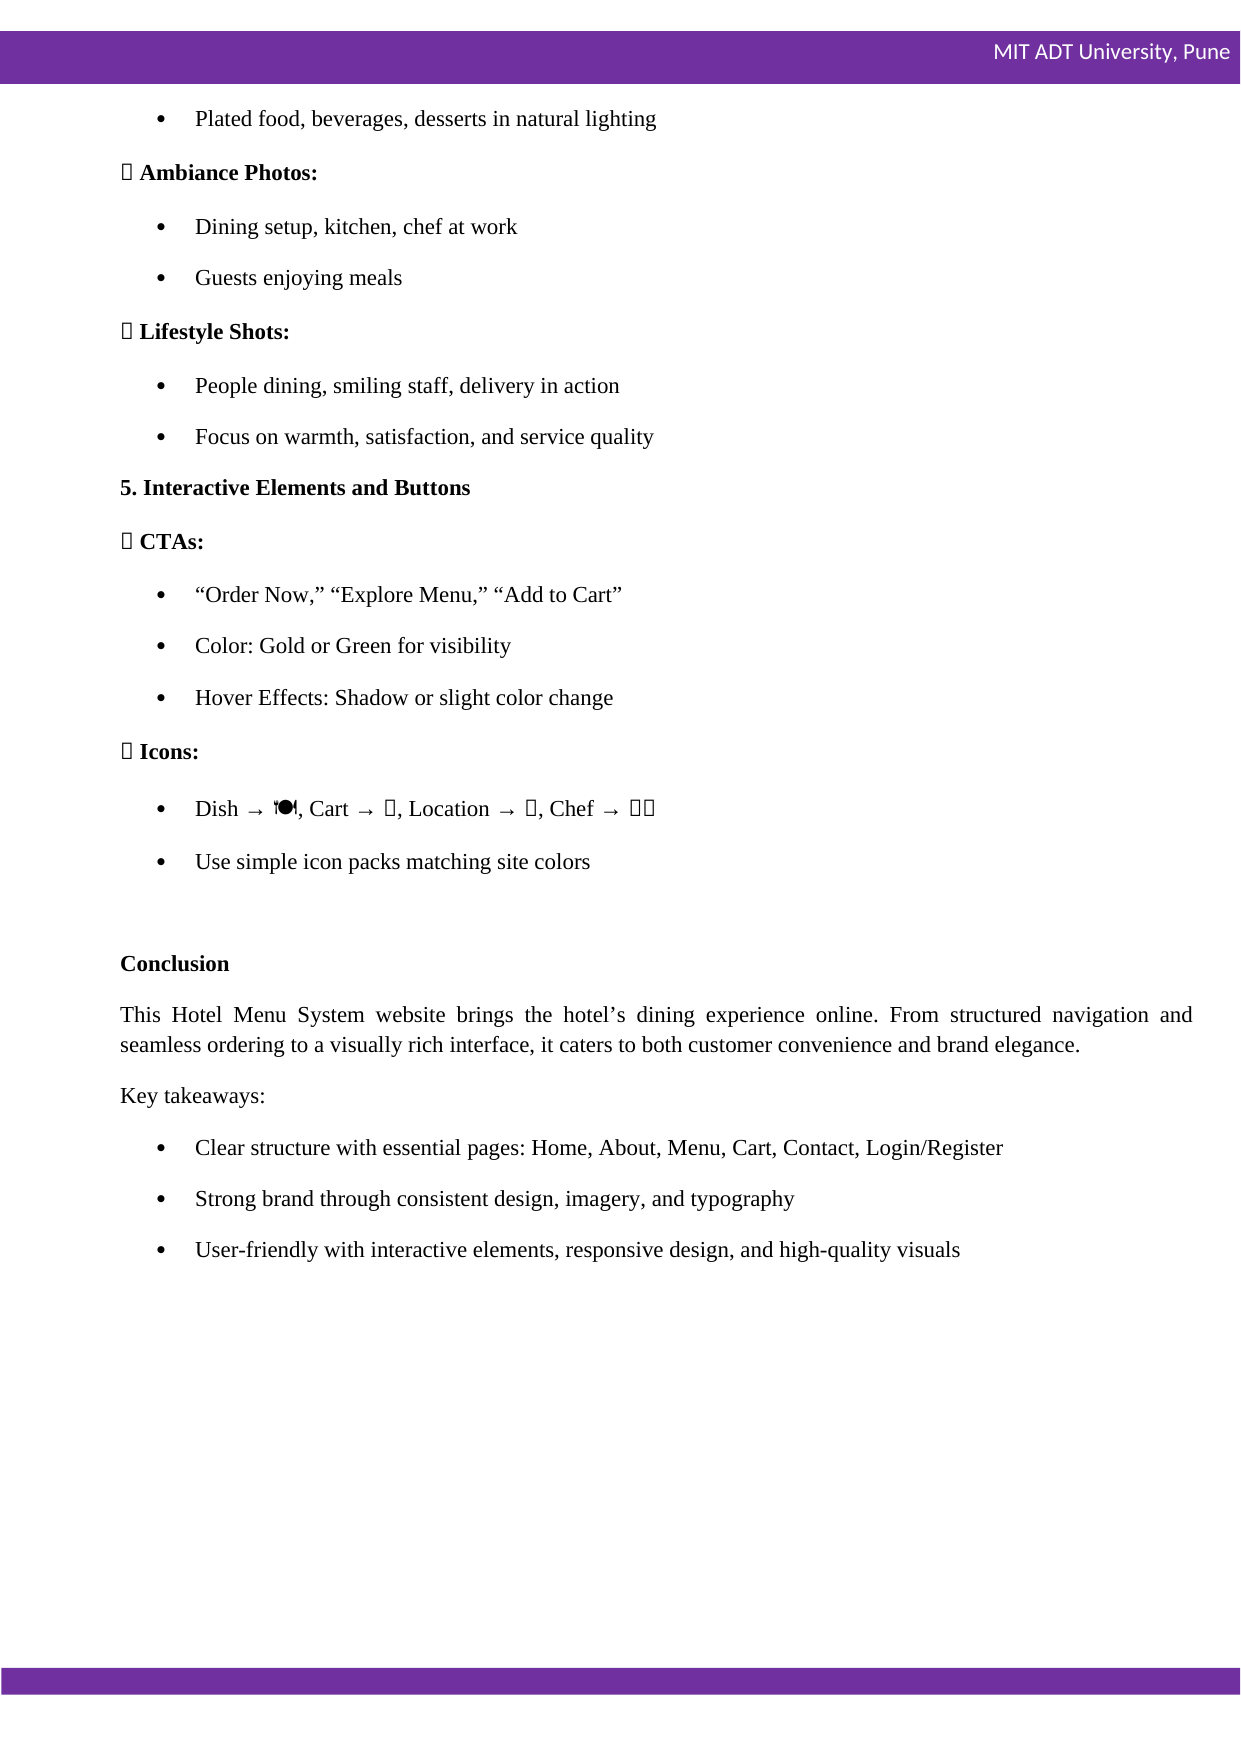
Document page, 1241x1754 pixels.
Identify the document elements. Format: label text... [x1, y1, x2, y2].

list Strong brand through consistent design, imagery, and typography [157, 1185, 1195, 1211]
list People dining, smiling staff, delivery in action [157, 372, 1195, 398]
text This Hotel Menu System website brings the hotel’s dining experience online. From structured navigation and seamless ordering to a visually rich interface, it caters to both customer convenience and brand elegance. [120, 1001, 1195, 1058]
list Color: Gold or Green for visibility [157, 633, 1195, 659]
text 5. Interactive Elements and Buttons [120, 474, 1195, 500]
text 🔹 Icons: [120, 735, 1195, 766]
list Focus on warmth, satisfaction, and service quality [157, 423, 1195, 449]
list User-friendly with interactive elements, responsive design, and high-quality visuals [157, 1236, 1195, 1262]
text Key takeaways: [120, 1083, 1195, 1109]
text 🔹 Lifestyle Shots: [120, 315, 1195, 346]
list Dish → 🍽️, Cart → 🛒, Location → 📍, Chef → 👨‍🍳 [157, 791, 1195, 823]
text Conclusion [120, 950, 1195, 977]
list “Order Now,” “Explore Menu,” “Add to Cart” [157, 582, 1195, 608]
list Dining setup, kitchen, chef at work [157, 213, 1195, 239]
text 🔹 Ambiance Photos: [120, 156, 1195, 187]
list Hover Effects: Shadow or slight color change [157, 684, 1195, 710]
text 🔹 CTAs: [120, 525, 1195, 556]
list Guests enjoying meals [157, 264, 1195, 290]
list Plated food, beverages, desserts in natural lighting [157, 105, 1195, 131]
list Clear structure with essential pages: Home, About, Menu, Cart, Contact, Login/Register [157, 1134, 1195, 1160]
list Use simple icon packs matching site colors [157, 848, 1195, 874]
